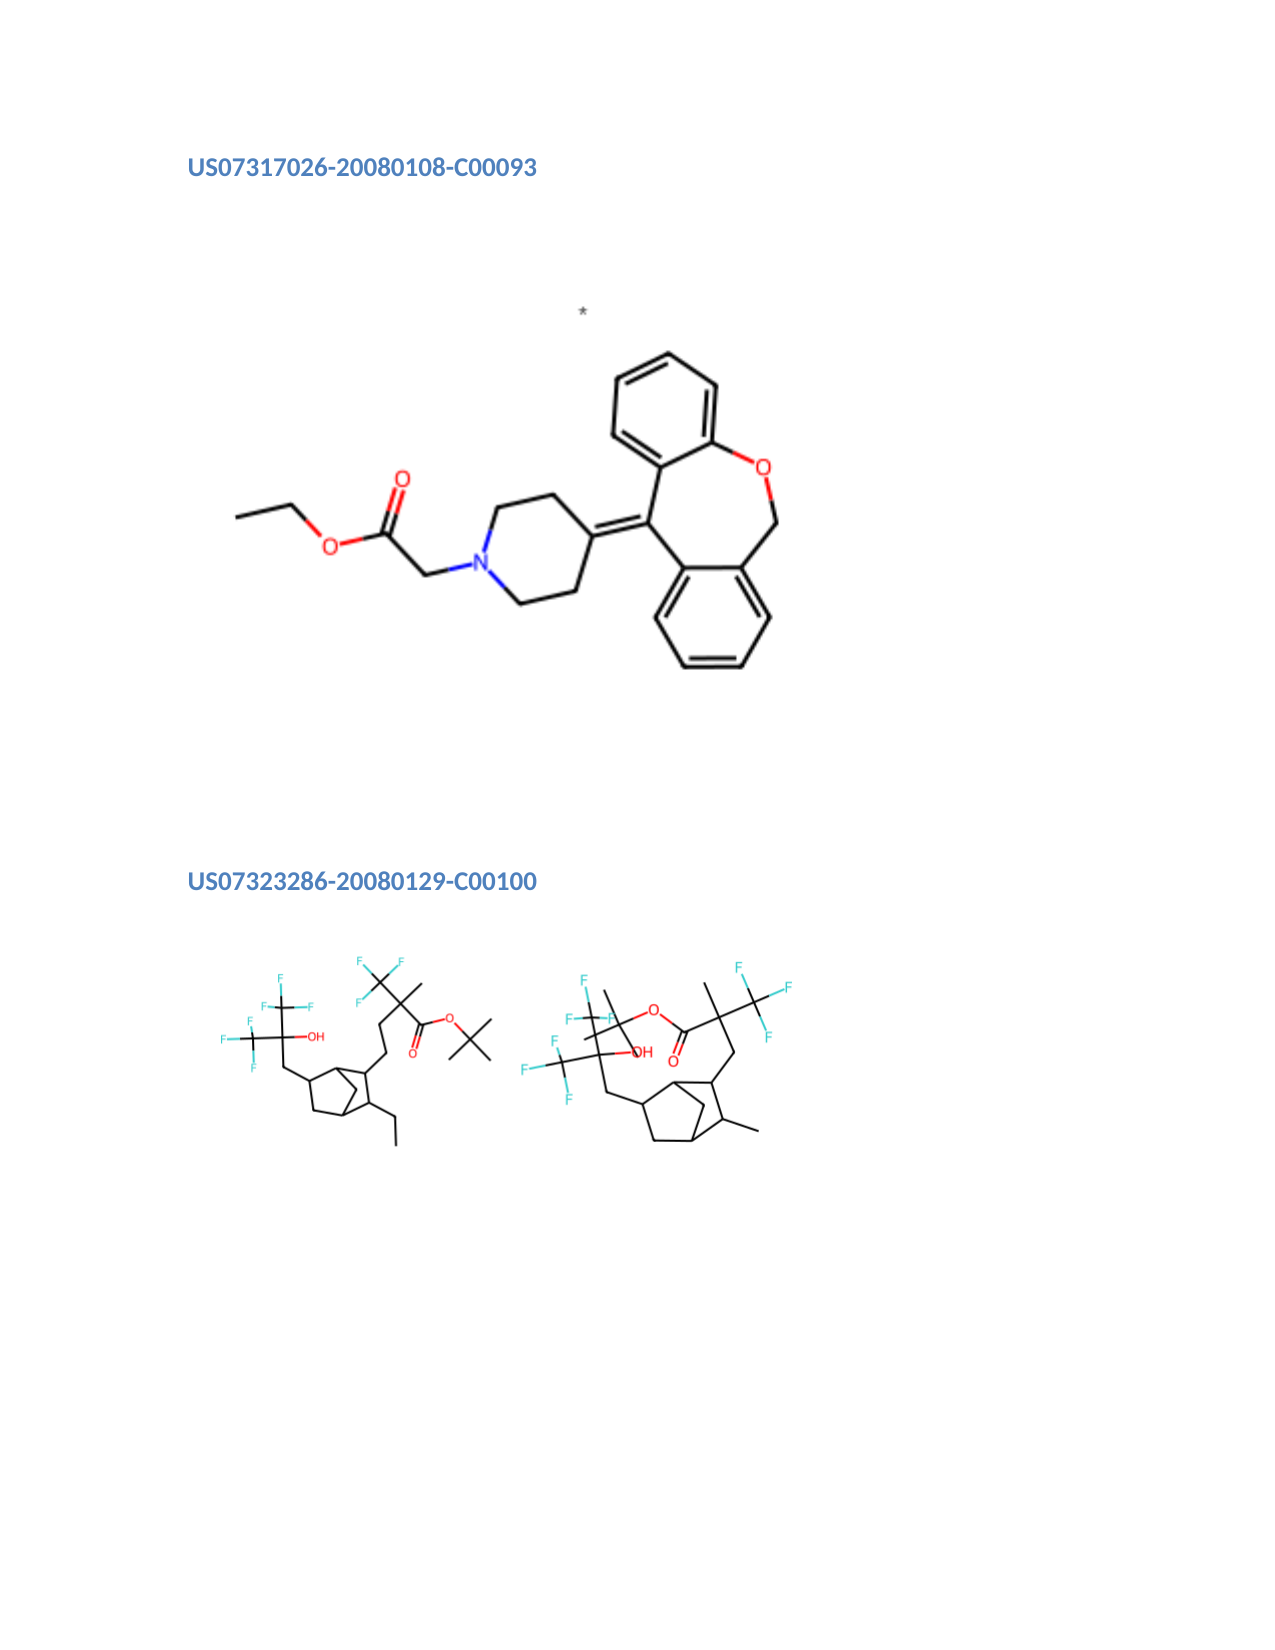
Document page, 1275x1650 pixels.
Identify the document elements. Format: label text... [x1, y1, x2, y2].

subtitle US07323286-20080129-C00100 [187, 864, 1087, 897]
picture [206, 901, 807, 1202]
picture [206, 187, 807, 788]
subtitle US07317026-20080108-C00093 [187, 150, 1087, 183]
